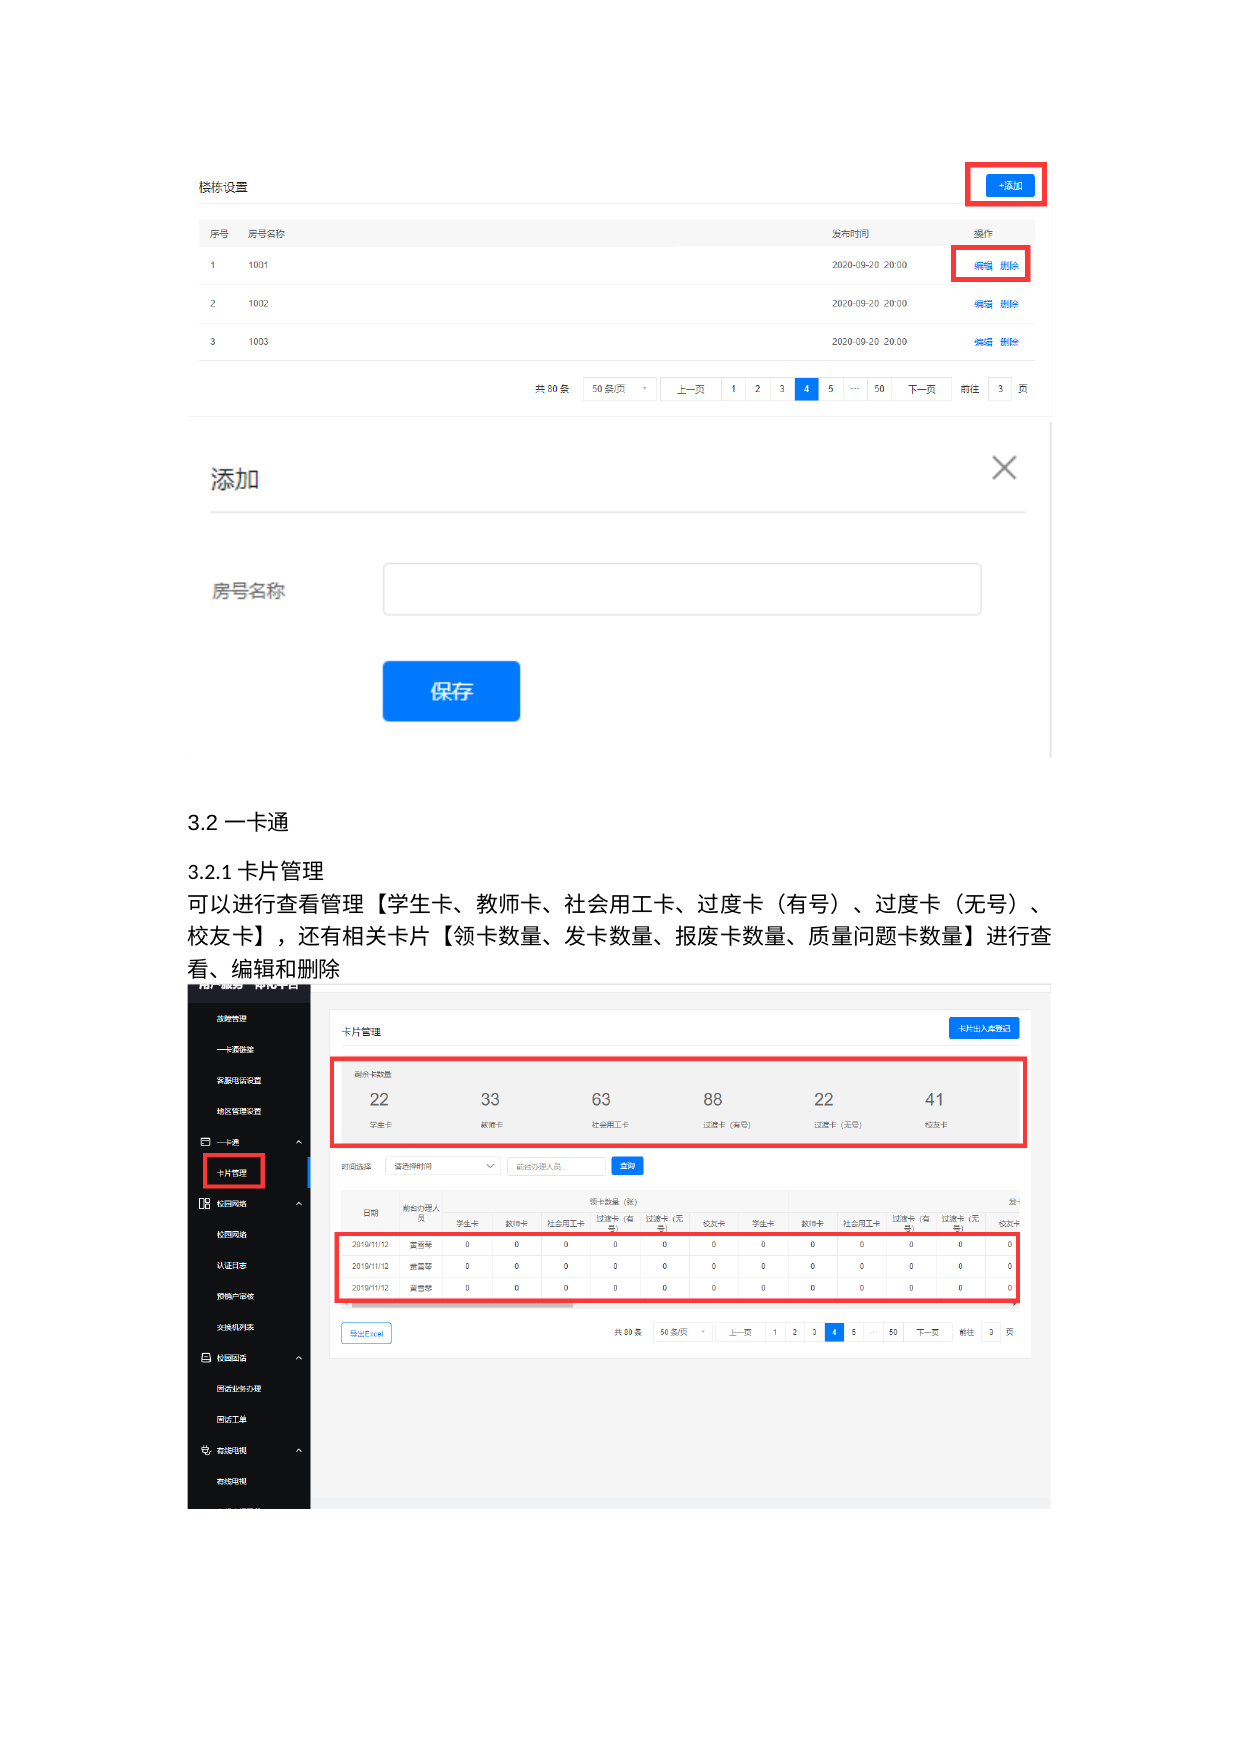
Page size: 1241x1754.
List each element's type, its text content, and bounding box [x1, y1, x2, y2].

picture [187, 422, 1053, 758]
subtitle 3.2 一卡通 [187, 804, 1053, 837]
list 可以进行查看管理【学生卡、教师卡、社会用工卡、过度卡（有号）、过度卡（无号）、校友卡】，还有相关卡片【领卡数量、发卡数量、报废卡数量、质量问题卡数量】进行查看、编辑和删除 [187, 886, 1053, 984]
picture [187, 162, 1053, 417]
picture [187, 983, 1052, 1509]
text 3.2.1 卡片管理 [187, 854, 1053, 886]
